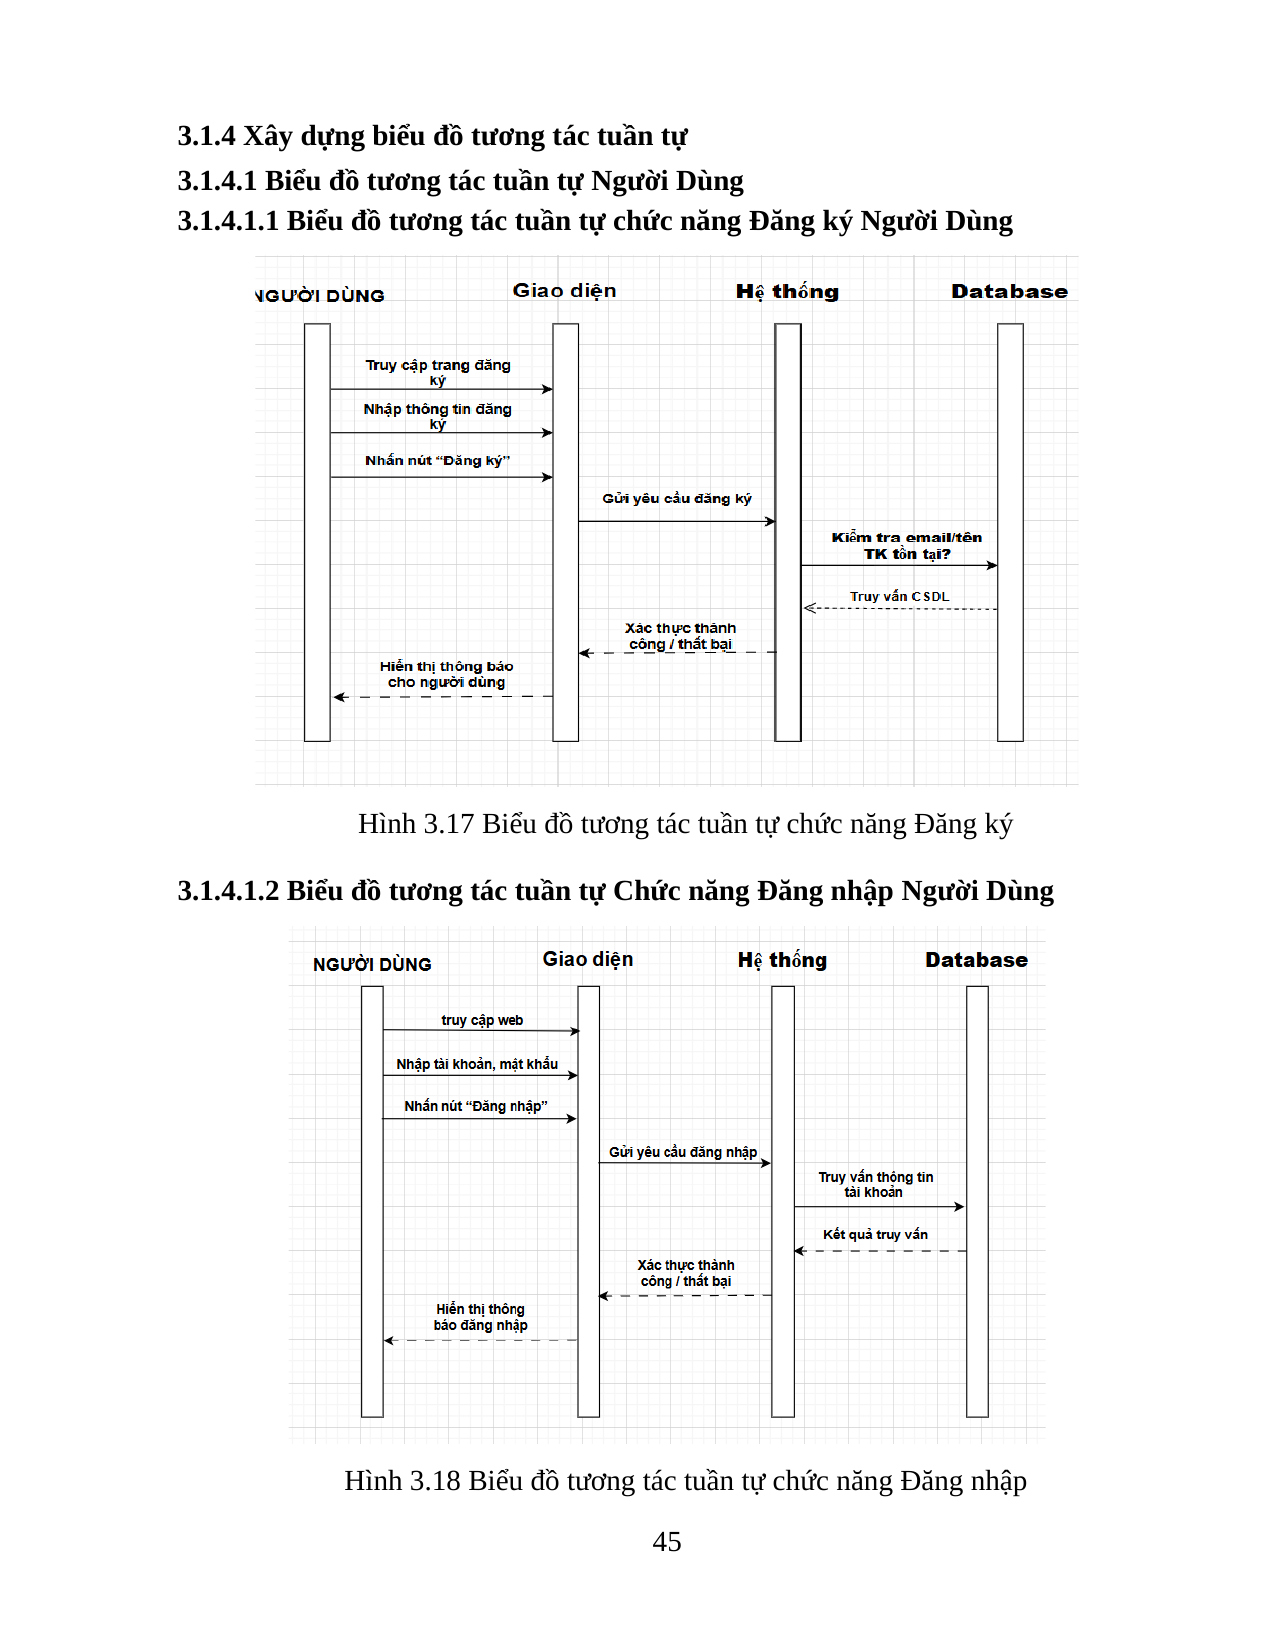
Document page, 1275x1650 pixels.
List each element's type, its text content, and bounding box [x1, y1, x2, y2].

picture [288, 926, 1046, 1444]
text 3.1.4.1.1 Biểu đồ tương tác tuần tự chức năng Đăng ký Người Dùng [177, 203, 1157, 236]
text Hình 3.18 Biểu đồ tương tác tuần tự chức năng Đăng nhập [215, 1463, 1157, 1497]
text 3.1.4.1.2 Biểu đồ tương tác tuần tự Chức năng Đăng nhập Người Dùng [177, 873, 1157, 907]
subtitle 3.1.4.1 Biểu đồ tương tác tuần tự Người Dùng [177, 163, 1157, 196]
subtitle 3.1.4 Xây dựng biểu đồ tương tác tuần tự [177, 118, 1157, 152]
picture [255, 255, 1079, 787]
text Hình 3.17 Biểu đồ tương tác tuần tự chức năng Đăng ký [215, 806, 1157, 840]
